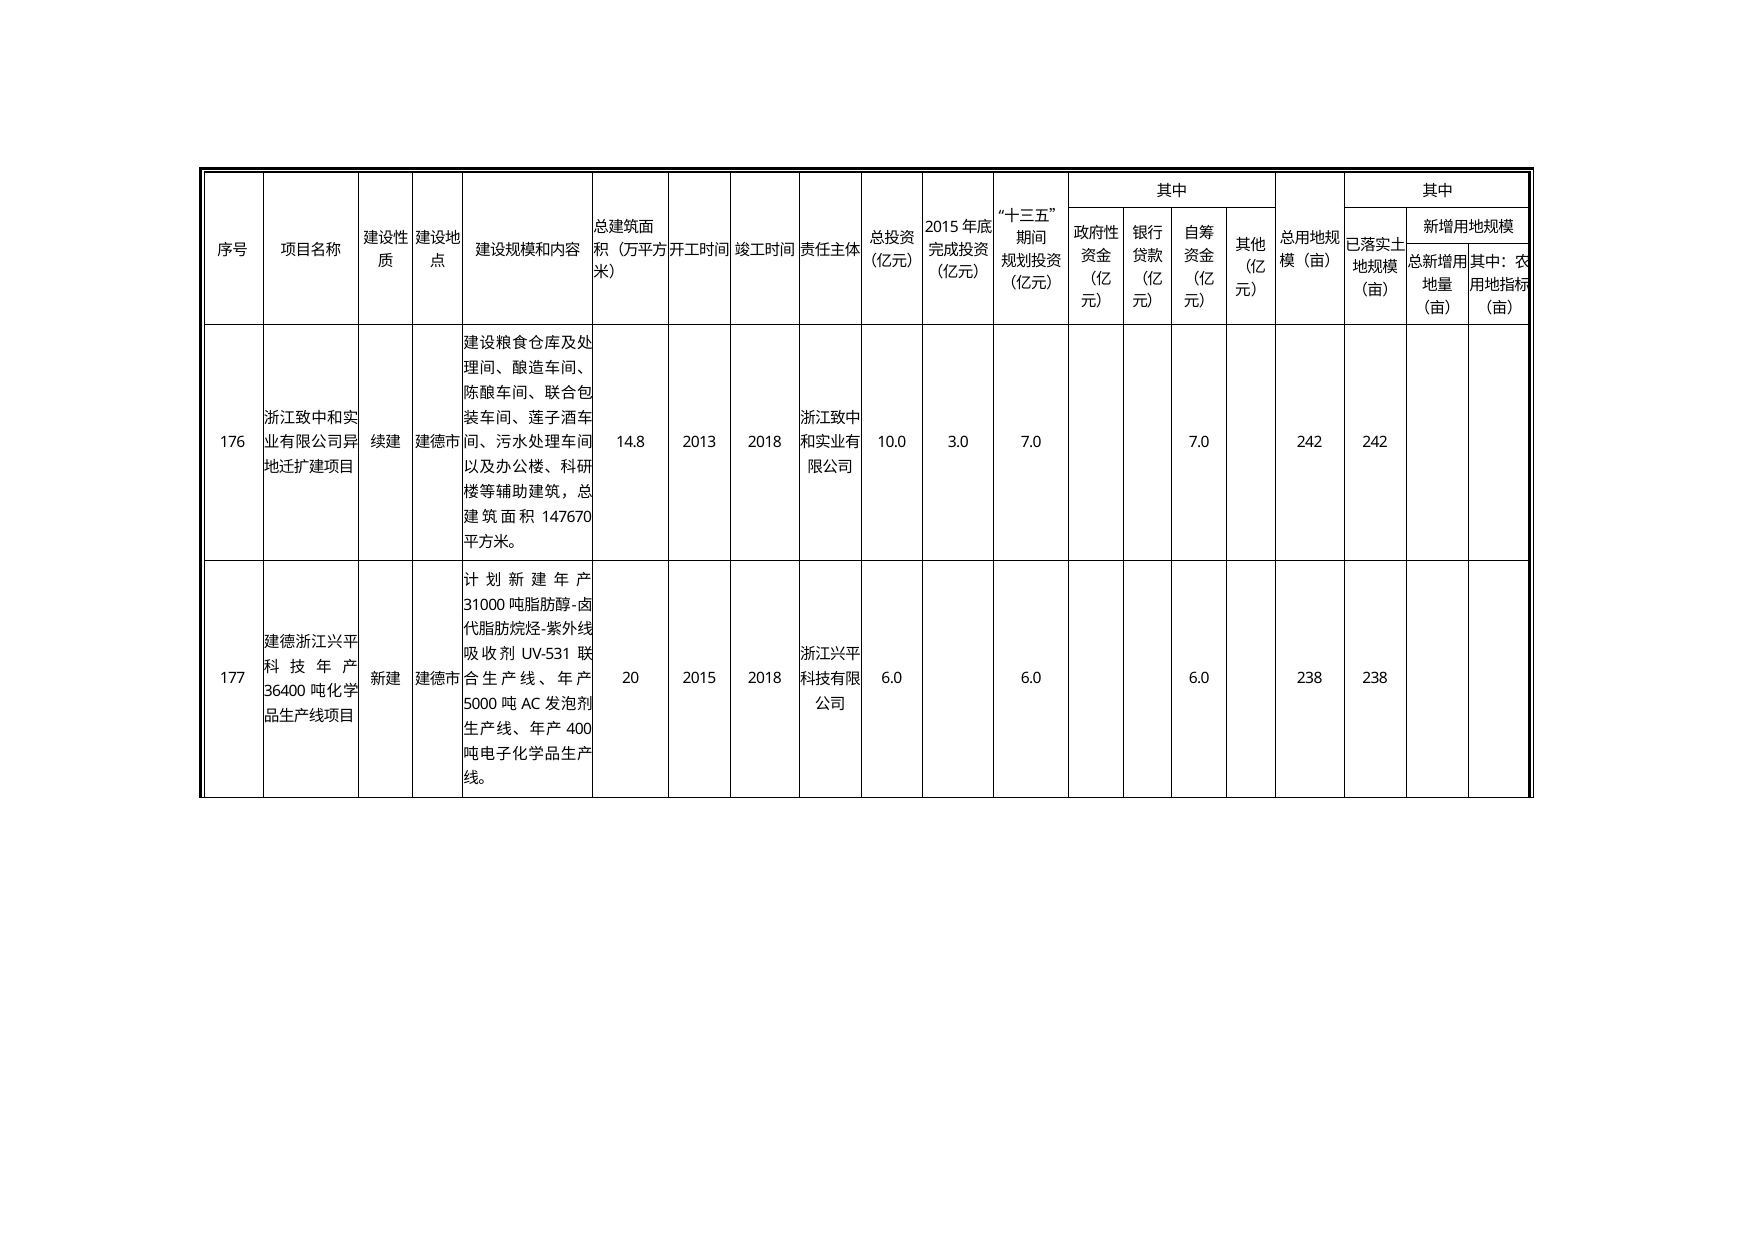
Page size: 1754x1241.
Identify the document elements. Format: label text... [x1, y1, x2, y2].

table_header 开工时间 [669, 173, 730, 323]
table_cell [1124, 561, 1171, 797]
table_header 责任主体 [800, 173, 861, 323]
table_cell 银行 贷款 （亿元） [1124, 208, 1171, 323]
table_header “十三五”期间 规划投资 （亿元） [994, 173, 1068, 323]
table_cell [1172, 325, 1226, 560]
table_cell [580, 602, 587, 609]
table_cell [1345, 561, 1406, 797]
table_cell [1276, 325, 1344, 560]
table_cell 其中：农用地指标 （亩） [1469, 244, 1528, 323]
table_header 建设规模和内容 [463, 173, 592, 323]
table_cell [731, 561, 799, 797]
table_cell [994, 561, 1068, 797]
table_header 总投资（亿元） [862, 173, 922, 323]
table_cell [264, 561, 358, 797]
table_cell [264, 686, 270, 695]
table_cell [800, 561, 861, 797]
table_header 建设性质 [359, 173, 412, 323]
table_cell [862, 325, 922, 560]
table_cell 其他 （亿元） [1227, 208, 1275, 323]
table_cell 自筹 资金 （亿元） [1172, 208, 1226, 323]
table_header 2015年底完成投资（亿元） [923, 173, 993, 323]
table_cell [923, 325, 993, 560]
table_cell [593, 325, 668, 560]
table_cell 政府性资金 （亿元） [1069, 208, 1123, 323]
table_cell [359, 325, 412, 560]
table_cell 新增用地规模 [1407, 208, 1528, 243]
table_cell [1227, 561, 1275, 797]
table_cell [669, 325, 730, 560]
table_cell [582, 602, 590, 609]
table_header 建设地点 [413, 173, 462, 323]
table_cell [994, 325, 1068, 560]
table_cell 已落实土地规模 （亩） [1345, 208, 1406, 323]
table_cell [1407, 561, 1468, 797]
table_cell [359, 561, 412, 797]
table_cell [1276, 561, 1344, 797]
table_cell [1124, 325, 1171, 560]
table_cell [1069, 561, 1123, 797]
table_cell 总新增用地量 （亩） [1407, 244, 1468, 323]
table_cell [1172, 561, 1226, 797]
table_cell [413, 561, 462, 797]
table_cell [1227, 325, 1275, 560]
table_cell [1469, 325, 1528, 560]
table_header 总用地规模（亩） [1276, 173, 1344, 323]
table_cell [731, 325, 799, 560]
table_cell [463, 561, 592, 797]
table_header 项目名称 [264, 173, 358, 323]
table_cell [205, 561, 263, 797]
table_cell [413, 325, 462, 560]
table_header 竣工时间 [731, 173, 799, 323]
table_header 序号 [205, 173, 263, 323]
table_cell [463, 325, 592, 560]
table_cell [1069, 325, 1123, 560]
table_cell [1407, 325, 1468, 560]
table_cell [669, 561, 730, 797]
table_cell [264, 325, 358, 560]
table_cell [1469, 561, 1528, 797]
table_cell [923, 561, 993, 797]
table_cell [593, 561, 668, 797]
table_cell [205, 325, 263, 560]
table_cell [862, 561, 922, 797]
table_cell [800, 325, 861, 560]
table_header 总建筑面积（万平方米） [593, 173, 668, 323]
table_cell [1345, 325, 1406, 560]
table_header 其中 [1069, 173, 1275, 207]
table_header 其中 [1345, 173, 1528, 207]
